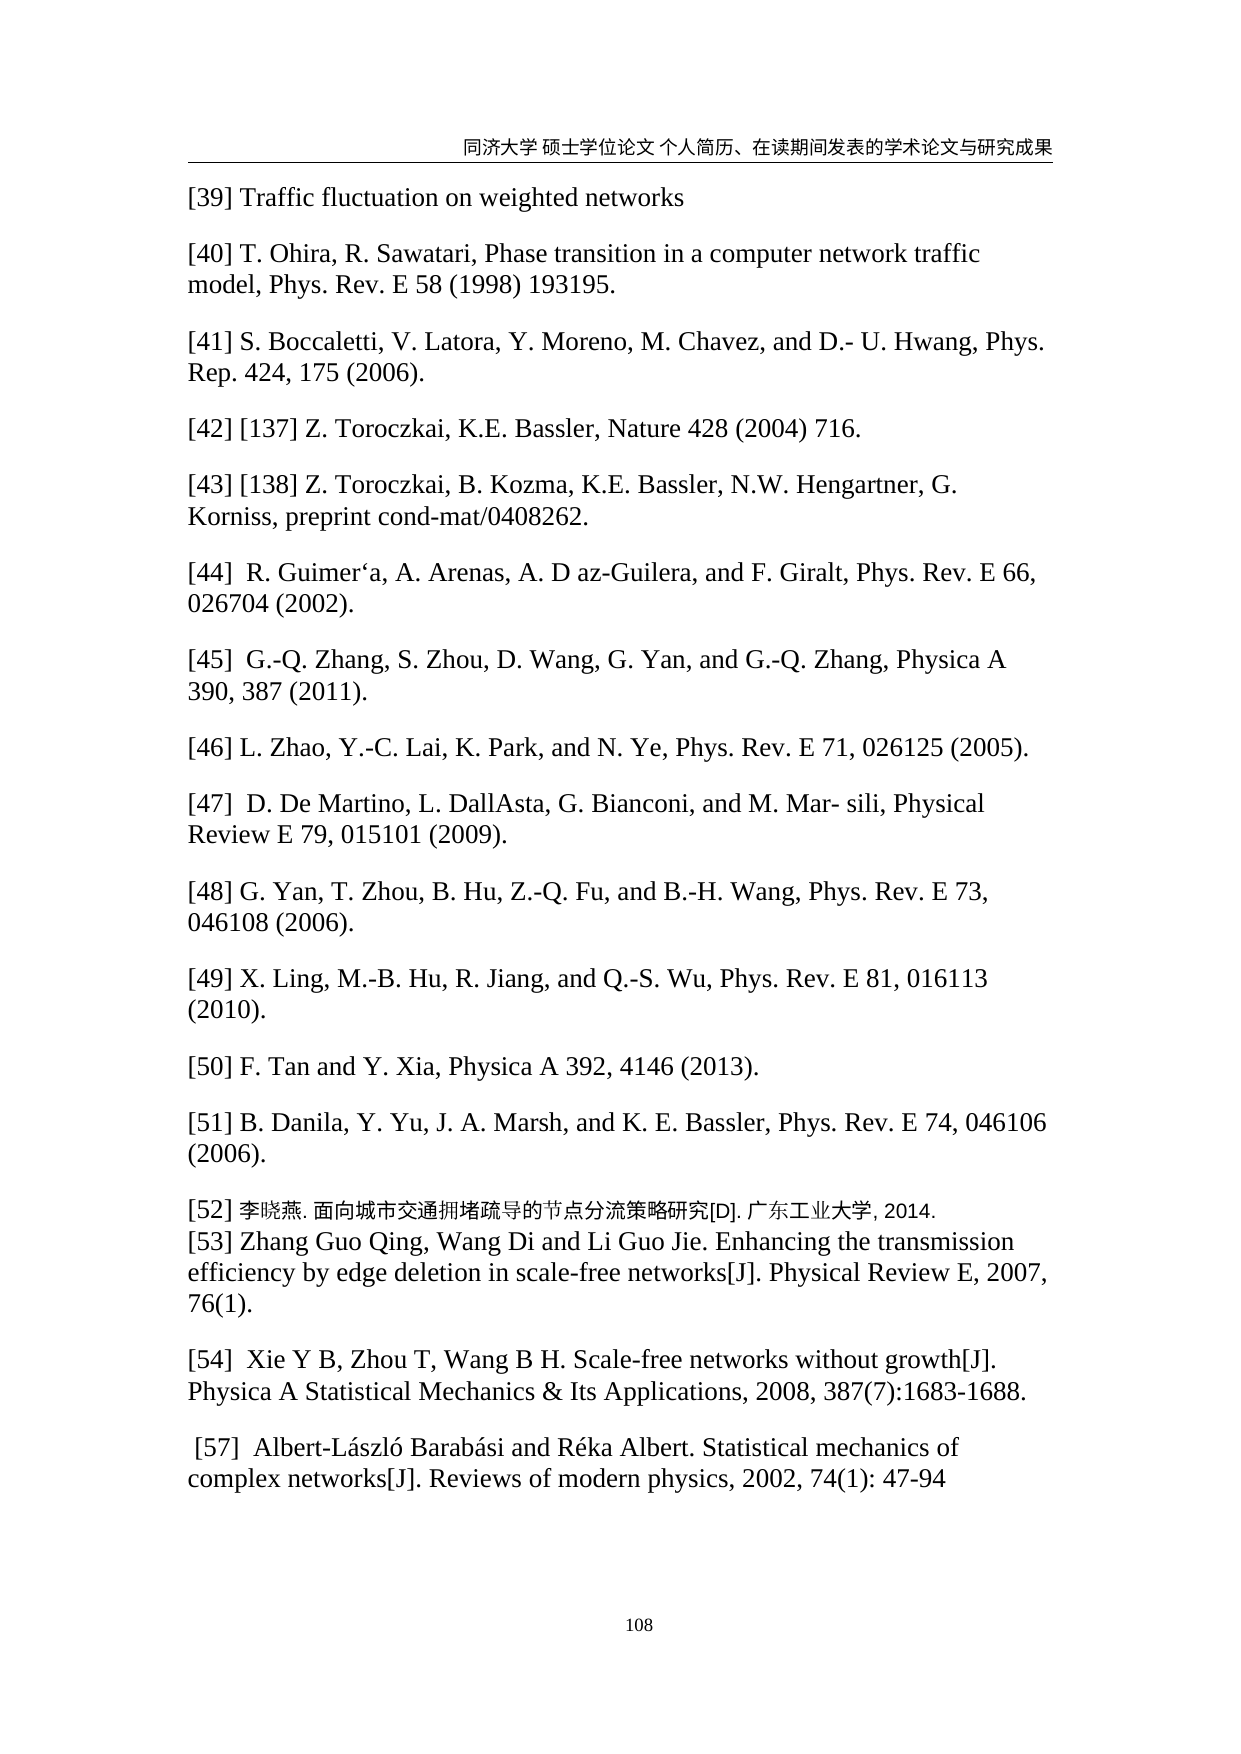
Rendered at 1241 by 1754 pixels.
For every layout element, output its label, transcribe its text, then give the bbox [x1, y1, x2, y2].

text [52] 李晓燕. 面向城市交通拥堵疏导的节点分流策略研究[D]. 广东工业大学, 2014. [187, 1193, 1053, 1225]
text [40] T. Ohira, R. Sawatari, Phase transition in a computer network traffic model, Phys. Rev. E 58 (1998) 193195. [187, 237, 1053, 300]
text [44] R. Guimer‘a, A. Arenas, A. D az-Guilera, and F. Giralt, Phys. Rev. E 66, 026704 (2002). [187, 556, 1053, 618]
text [43] [138] Z. Toroczkai, B. Kozma, K.E. Bassler, N.W. Hengartner, G. Korniss, preprint cond-mat/0408262. [187, 468, 1053, 531]
text [54] Xie Y B, Zhou T, Wang B H. Scale-free networks without growth[J]. Physica A Statistical Mechanics & Its Applications, 2008, 387(7):1683-1688. [187, 1343, 1053, 1406]
text [45] G.-Q. Zhang, S. Zhou, D. Wang, G. Yan, and G.-Q. Zhang, Physica A 390, 387 (2011). [187, 643, 1053, 706]
text [41] S. Boccaletti, V. Latora, Y. Moreno, M. Chavez, and D.- U. Hwang, Phys. Rep. 424, 175 (2006). [187, 325, 1053, 387]
text [57] Albert-László Barabási and Réka Albert. Statistical mechanics of complex networks[J]. Reviews of modern physics, 2002, 74(1): 47-94 [187, 1431, 1053, 1493]
text [47] D. De Martino, L. DallAsta, G. Bianconi, and M. Mar- sili, Physical Review E 79, 015101 (2009). [187, 787, 1053, 850]
text [51] B. Danila, Y. Yu, J. A. Marsh, and K. E. Bassler, Phys. Rev. E 74, 046106 (2006). [187, 1106, 1053, 1168]
text [39] Traffic fluctuation on weighted networks [187, 181, 1053, 212]
text [49] X. Ling, M.-B. Hu, R. Jiang, and Q.-S. Wu, Phys. Rev. E 81, 016113 (2010). [187, 962, 1053, 1025]
text [53] Zhang Guo Qing, Wang Di and Li Guo Jie. Enhancing the transmission efficiency by edge deletion in scale-free networks[J]. Physical Review E, 2007, 76(1). [187, 1225, 1053, 1318]
text [42] [137] Z. Toroczkai, K.E. Bassler, Nature 428 (2004) 716. [187, 412, 1053, 443]
text [46] L. Zhao, Y.-C. Lai, K. Park, and N. Ye, Phys. Rev. E 71, 026125 (2005). [187, 731, 1053, 762]
text [50] F. Tan and Y. Xia, Physica A 392, 4146 (2013). [187, 1050, 1053, 1081]
text [48] G. Yan, T. Zhou, B. Hu, Z.-Q. Fu, and B.-H. Wang, Phys. Rev. E 73, 046108 (2006). [187, 875, 1053, 937]
